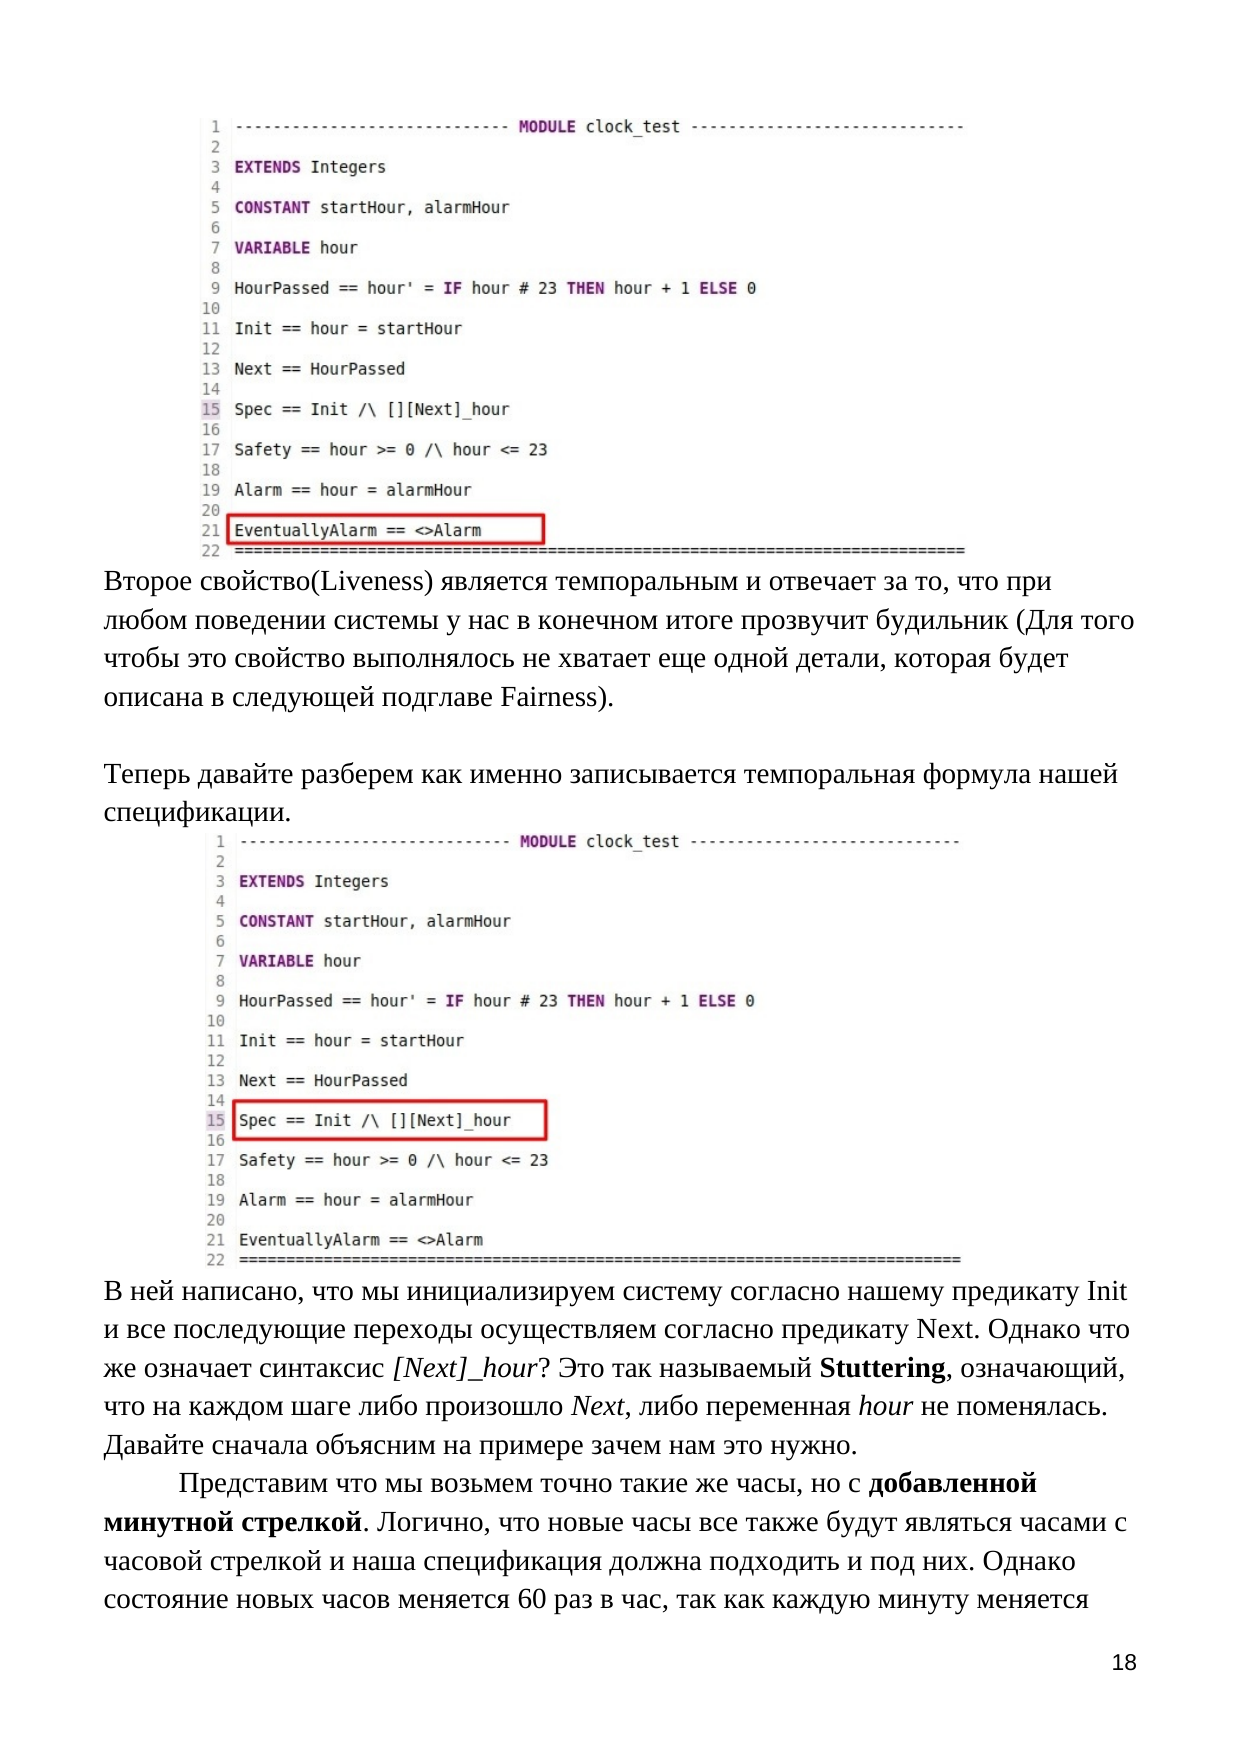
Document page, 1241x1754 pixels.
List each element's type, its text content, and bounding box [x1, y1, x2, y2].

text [103, 1466, 1137, 1615]
text В ней написано, что мы инициализируем систему согласно нашему предикату Init и все последующие переходы осуществляем согласно предикату Next. Однако что же означает синтаксис [Next]_hour? Это так называемый Stuttering, означающий, что на каждом шаге либо произошло Next, либо переменная hour не поменялась. Давайте сначала объясним на примере зачем нам это нужно. [103, 1273, 1137, 1461]
text Теперь давайте разберем как именно записывается темпоральная формула нашей спецификации. [103, 756, 1137, 828]
picture [199, 118, 1041, 560]
picture [205, 833, 1036, 1269]
text Второе свойство(Liveness) является темпоральным и отвечает за то, что при любом поведении системы у нас в конечном итоге прозвучит будильник (Для того чтобы это свойство выполнялось не хватает еще одной детали, которая будет описана в следующей подглаве Fairness). [103, 563, 1137, 712]
